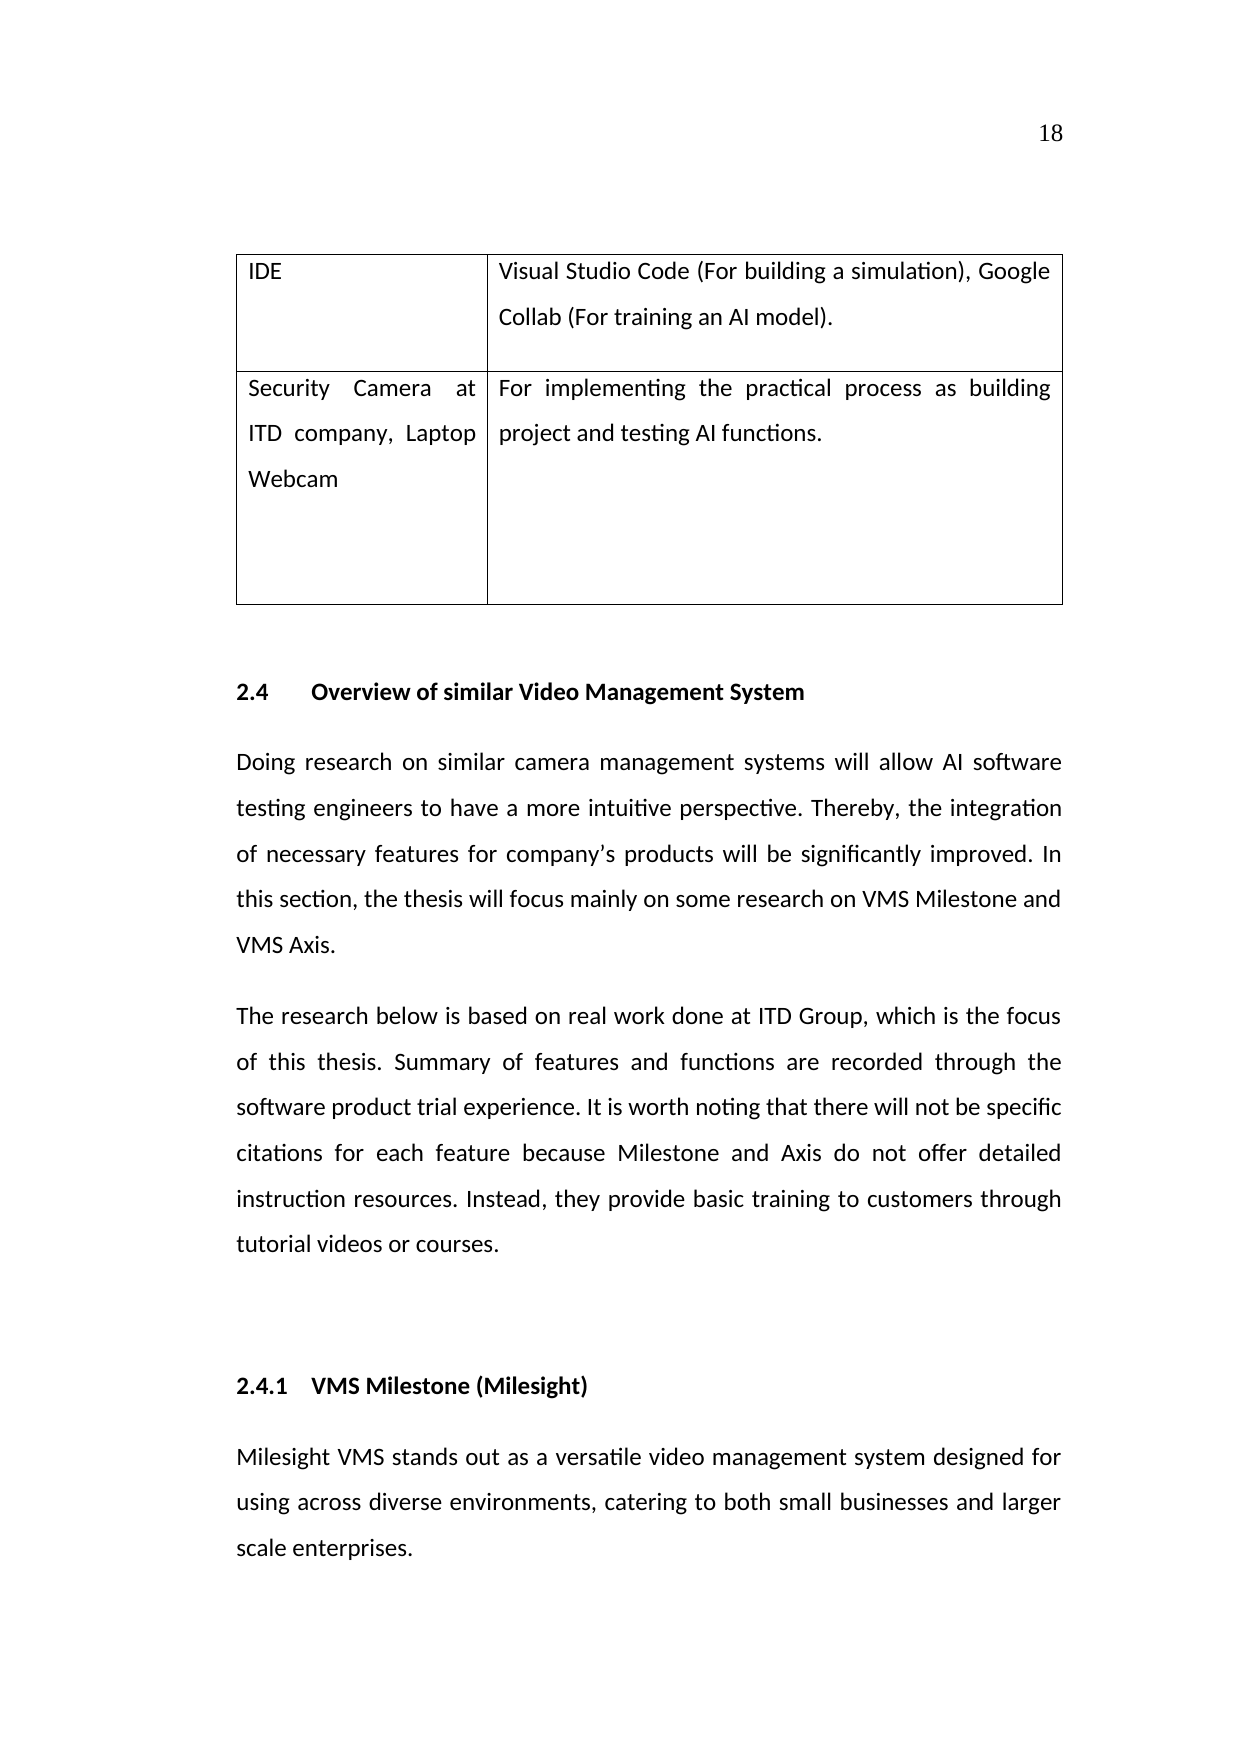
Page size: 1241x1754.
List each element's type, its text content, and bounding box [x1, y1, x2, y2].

table_cell Security Camera at ITD company, Laptop Webcam [237, 372, 487, 604]
table_cell Visual Studio Code (For building a simulation), Google Collab (For training an AI model). [488, 255, 1062, 371]
subtitle VMS Milestone (Milesight) [236, 1370, 1063, 1401]
text Doing research on similar camera management systems will allow AI software testing engineers to have a more intuitive perspective. Thereby, the integration of necessary features for company’s products will be significantly improved. In this section, the thesis will focus mainly on some research on VMS Milestone and VMS Axis. [236, 746, 1063, 960]
text Milesight VMS stands out as a versatile video management system designed for using across diverse environments, catering to both small businesses and larger scale enterprises. [236, 1441, 1063, 1563]
subtitle Overview of similar Video Management System [236, 676, 1122, 706]
table_cell IDE [237, 255, 487, 371]
table_cell For implementing the practical process as building project and testing AI functions. [488, 372, 1062, 604]
text The research below is based on real work done at ITD Group, which is the focus of this thesis. Summary of features and functions are recorded through the software product trial experience. It is worth noting that there will not be specific citations for each feature because Milestone and Axis do not offer detailed instruction resources. Instead, they provide basic training to customers through tutorial videos or courses. [236, 1000, 1063, 1259]
